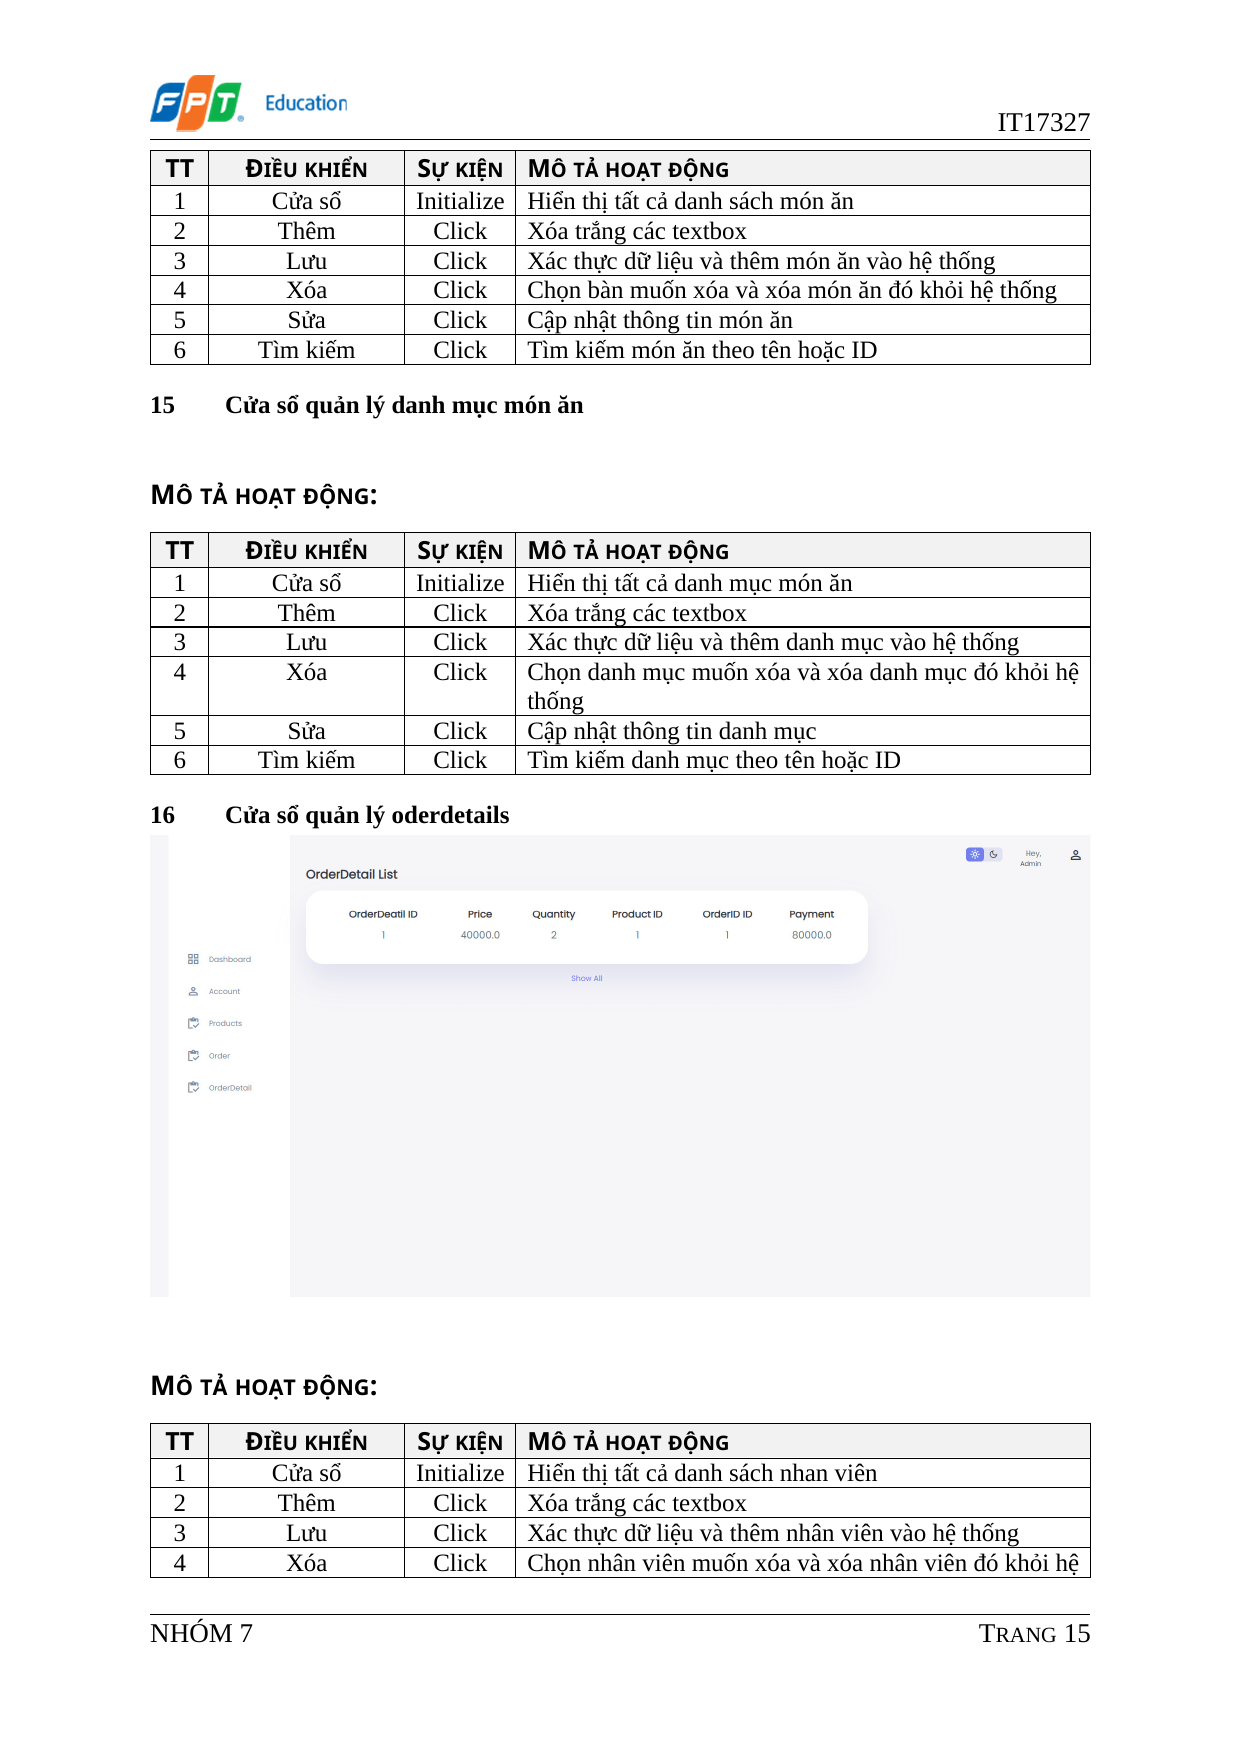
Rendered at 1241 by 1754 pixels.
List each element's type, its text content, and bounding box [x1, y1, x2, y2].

table_cell Cửa sổ [209, 1459, 404, 1487]
table_cell 4 [151, 276, 208, 304]
table_header Điều khiển [209, 1424, 404, 1457]
table_cell Xóa trắng các textbox [516, 216, 1090, 245]
table_header Điều khiển [209, 151, 404, 185]
text Mô tả hoạt động: [150, 475, 1090, 512]
table_cell Chọn danh mục muốn xóa và xóa danh mục đó khỏi hệ thống [516, 657, 1090, 715]
table_cell Xác thực dữ liệu và thêm món ăn vào hệ thống [516, 246, 1090, 274]
table_header TT [151, 1424, 208, 1457]
table_cell Sửa [209, 716, 404, 744]
table_cell 2 [151, 1488, 208, 1517]
table_cell Lưu [209, 628, 404, 656]
table_cell Cập nhật thông tin danh mục [516, 716, 1090, 744]
table_cell Click [405, 246, 515, 274]
table_cell Xóa [209, 276, 404, 304]
table_cell Xác thực dữ liệu và thêm nhân viên vào hệ thống [516, 1518, 1090, 1547]
table_cell Xóa [209, 657, 404, 715]
table_cell Initialize [405, 186, 515, 215]
table_cell 1 [151, 568, 208, 597]
table_cell Xóa [209, 1548, 404, 1577]
table_cell 5 [151, 305, 208, 334]
table_cell Click [405, 1488, 515, 1517]
table_cell Click [405, 216, 515, 245]
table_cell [516, 1548, 1090, 1577]
table_cell 2 [151, 598, 208, 626]
table_cell Click [405, 276, 515, 304]
table_cell Lưu [209, 246, 404, 274]
subtitle Cửa sổ quản lý danh mục món ăn [150, 390, 1090, 419]
table_cell Click [405, 598, 515, 626]
table_cell Click [405, 716, 515, 744]
table_header Sự kiện [405, 1424, 515, 1457]
table_cell 2 [151, 216, 208, 245]
table_cell Click [405, 1548, 515, 1577]
table_cell 5 [151, 716, 208, 744]
table_cell Click [405, 746, 515, 774]
table_cell Initialize [405, 1459, 515, 1487]
table_cell 4 [151, 1548, 208, 1577]
table_header TT [151, 151, 208, 185]
subtitle Cửa sổ quản lý oderdetails [150, 800, 1090, 829]
table_cell Cửa sổ [209, 186, 404, 215]
table_cell 3 [151, 1518, 208, 1547]
table_header Sự kiện [405, 533, 515, 567]
table_cell Tìm kiếm [209, 335, 404, 364]
table_cell Click [405, 628, 515, 656]
table_cell Tìm kiếm danh mục theo tên hoặc ID [516, 746, 1090, 774]
table_cell Click [405, 305, 515, 334]
table_header Mô tả hoạt động [516, 151, 1090, 185]
table_header Điều khiển [209, 533, 404, 567]
table_cell 6 [151, 335, 208, 364]
text Mô tả hoạt động: [150, 1366, 1090, 1403]
table_cell Lưu [209, 1518, 404, 1547]
table_cell Xóa trắng các textbox [516, 598, 1090, 626]
table_cell Initialize [405, 568, 515, 597]
table_cell 6 [151, 746, 208, 774]
table_header TT [151, 533, 208, 567]
table_cell Hiển thị tất cả danh sách món ăn [516, 186, 1090, 215]
table_cell Hiển thị tất cả danh sách nhan viên [516, 1459, 1090, 1487]
table_cell 3 [151, 628, 208, 656]
table_cell Click [405, 335, 515, 364]
table_cell Xác thực dữ liệu và thêm danh mục vào hệ thống [516, 628, 1090, 656]
table_cell 3 [151, 246, 208, 274]
table_cell Thêm [209, 598, 404, 626]
table_cell Hiển thị tất cả danh mục món ăn [516, 568, 1090, 597]
table_cell Click [405, 1518, 515, 1547]
table_cell 1 [151, 1459, 208, 1487]
table_cell Tìm kiếm [209, 746, 404, 774]
table_cell Click [405, 657, 515, 715]
picture [150, 75, 347, 132]
table_header Mô tả hoạt động [516, 533, 1090, 567]
table_cell Xóa trắng các textbox [516, 1488, 1090, 1517]
table_cell Cửa sổ [209, 568, 404, 597]
table_cell Sửa [209, 305, 404, 334]
table_header Sự kiện [405, 151, 515, 185]
picture [150, 835, 1091, 1297]
table_cell Thêm [209, 216, 404, 245]
table_cell Tìm kiếm món ăn theo tên hoặc ID [516, 335, 1090, 364]
table_cell Chọn bàn muốn xóa và xóa món ăn đó khỏi hệ thống [516, 276, 1090, 304]
table_cell Thêm [209, 1488, 404, 1517]
table_cell 4 [151, 657, 208, 715]
table_cell 1 [151, 186, 208, 215]
table_cell Cập nhật thông tin món ăn [516, 305, 1090, 334]
table_header Mô tả hoạt động [516, 1424, 1090, 1457]
